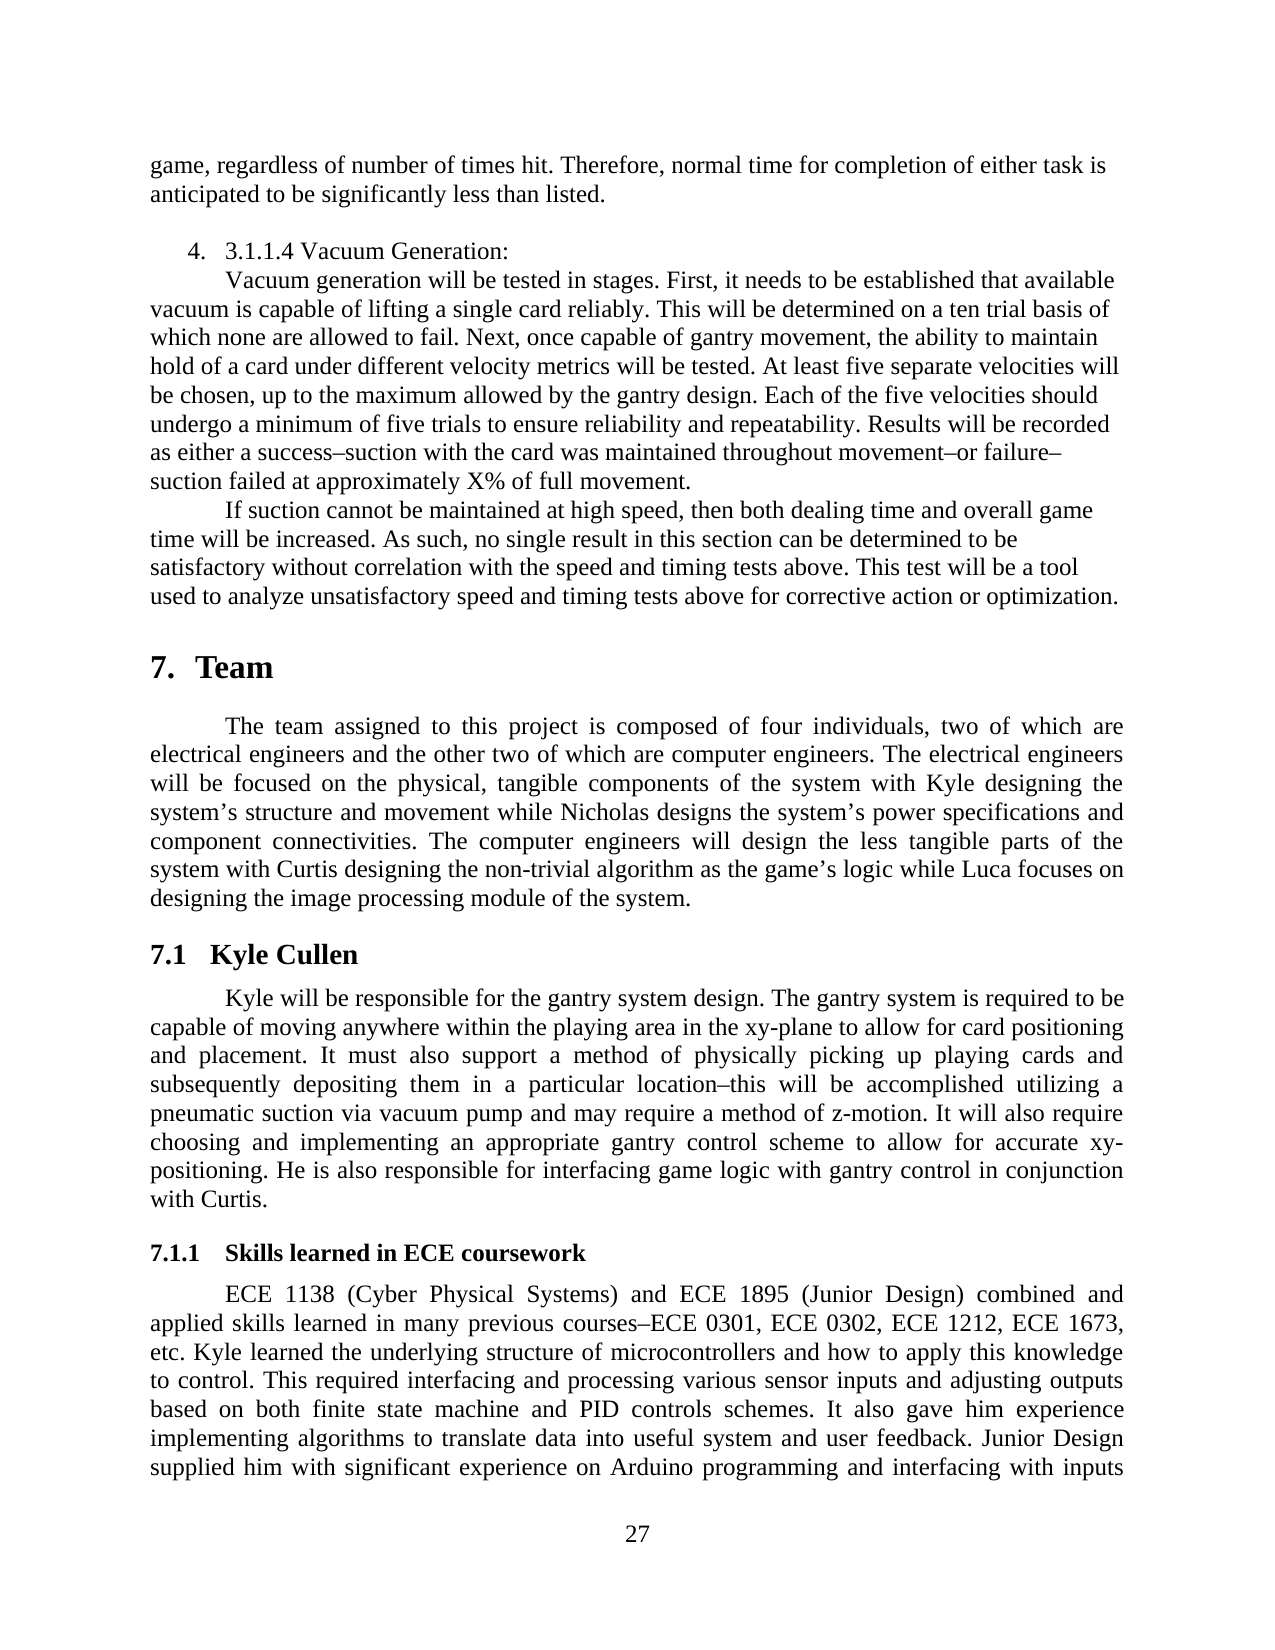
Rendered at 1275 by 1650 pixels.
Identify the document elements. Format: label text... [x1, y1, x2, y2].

subtitle Team [150, 647, 1125, 686]
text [150, 150, 1125, 207]
text If suction cannot be maintained at high speed, then both dealing time and overall game time will be increased. As such, no single result in this section can be determined to be satisfactory without correlation with the speed and timing tests above. This test will be a tool used to analyze unsatisfactory speed and timing tests above for corrective action or optimization. [150, 495, 1125, 610]
text Vacuum generation will be tested in stages. First, it needs to be established that available vacuum is capable of lifting a single card reliably. This will be determined on a ten trial basis of which none are allowed to fail. Next, once capable of gantry movement, the ability to maintain hold of a card under different velocity metrics will be tested. At least five separate velocities will be chosen, up to the maximum allowed by the gantry design. Each of the five velocities should undergo a minimum of five trials to ensure reliability and repeatability. Results will be recorded as either a success–suction with the card was maintained throughout movement–or failure–suction failed at approximately X% of full movement. [150, 265, 1125, 495]
text The team assigned to this project is composed of four individuals, two of which are electrical engineers and the other two of which are computer engineers. The electrical engineers will be focused on the physical, tangible components of the system with Kyle designing the system’s structure and movement while Nicholas designs the system’s power specifications and component connectivities. The computer engineers will design the less tangible parts of the system with Curtis designing the non-trivial algorithm as the game’s logic while Luca focuses on designing the image processing module of the system. [150, 711, 1125, 912]
list 3.1.1.4 Vacuum Generation: [187, 236, 1125, 265]
text Kyle will be responsible for the gantry system design. The gantry system is required to be capable of moving anywhere within the playing area in the xy-plane to allow for card positioning and placement. It must also support a method of physically picking up playing cards and subsequently depositing them in a particular location–this will be accomplished utilizing a pneumatic suction via vacuum pump and may require a method of z-motion. It will also require choosing and implementing an appropriate gantry control scheme to allow for accurate xy-positioning. He is also responsible for interfacing game logic with gantry control in conjunction with Curtis. [150, 983, 1125, 1213]
subtitle Skills learned in ECE coursework [150, 1238, 1125, 1267]
subtitle Kyle Cullen [150, 937, 1125, 971]
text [150, 1279, 1125, 1481]
